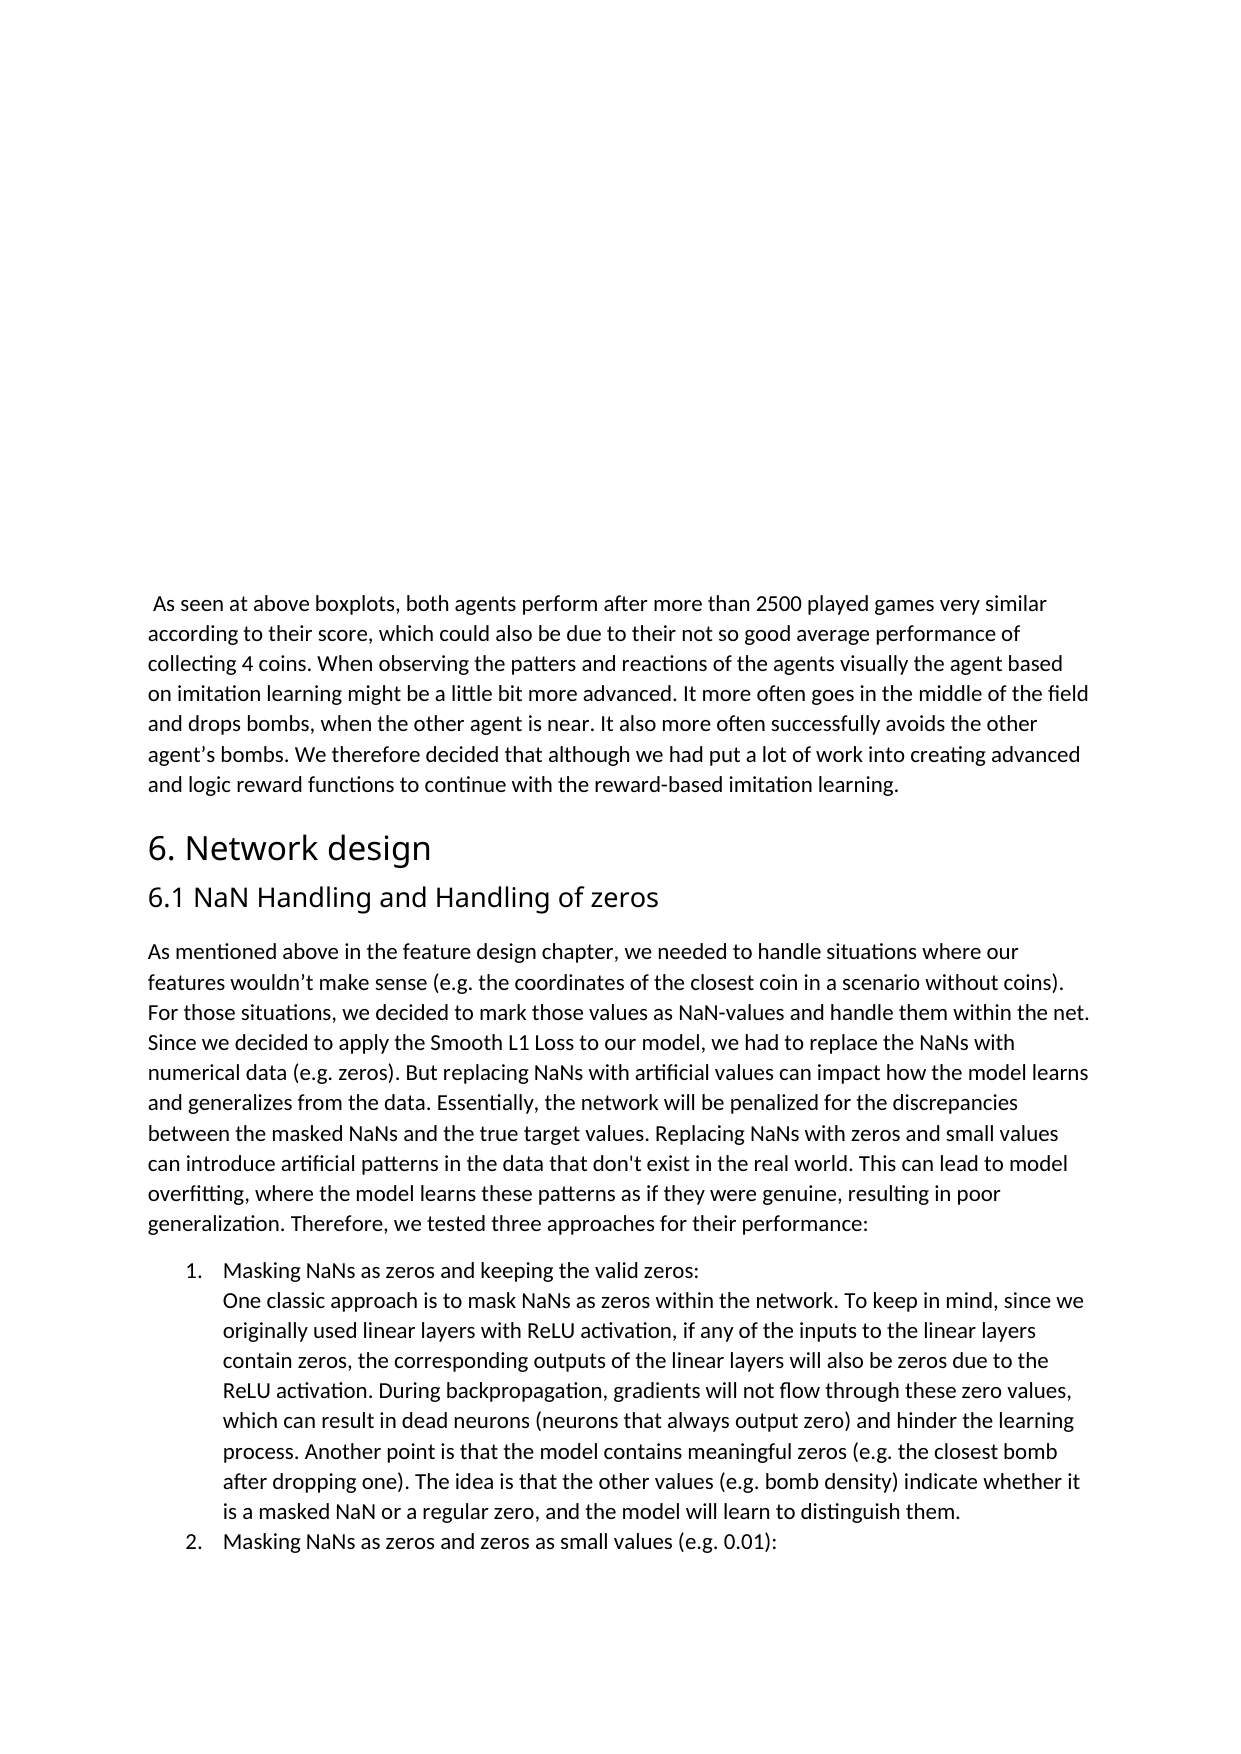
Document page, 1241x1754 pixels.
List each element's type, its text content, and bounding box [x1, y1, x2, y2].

list Masking NaNs as zeros and zeros as small values (e.g. 0.01): [185, 1527, 1093, 1556]
subtitle 6. Network design [148, 825, 1093, 871]
text As seen at above boxplots, both agents perform after more than 2500 played games very similar according to their score, which could also be due to their not so good average performance of collecting 4 coins. When observing the patters and reactions of the agents visually the agent based on imitation learning might be a little bit more advanced. It more often goes in the middle of the field and drops bombs, when the other agent is near. It also more often successfully avoids the other agent’s bombs. We therefore decided that although we had put a lot of work into creating advanced and logic reward functions to continue with the reward-based imitation learning. [148, 589, 1093, 798]
list Masking NaNs as zeros and keeping the valid zeros: [185, 1256, 1093, 1284]
list One classic approach is to mask NaNs as zeros within the network. To keep in mind, since we originally used linear layers with ReLU activation, if any of the inputs to the linear layers contain zeros, the corresponding outputs of the linear layers will also be zeros due to the ReLU activation. During backpropagation, gradients will not flow through these zero values, which can result in dead neurons (neurons that always output zero) and hinder the learning process. Another point is that the model contains meaningful zeros (e.g. the closest bomb after dropping one). The idea is that the other values (e.g. bomb density) indicate whether it is a masked NaN or a regular zero, and the model will learn to distinguish them. [223, 1286, 1093, 1525]
subtitle 6.1 NaN Handling and Handling of zeros [148, 878, 1093, 915]
text As mentioned above in the feature design chapter, we needed to handle situations where our features wouldn’t make sense (e.g. the coordinates of the closest coin in a scenario without coins). For those situations, we decided to mark those values as NaN-values and handle them within the net. Since we decided to apply the Smooth L1 Loss to our model, we had to replace the NaNs with numerical data (e.g. zeros). But replacing NaNs with artificial values can impact how the model learns and generalizes from the data. Essentially, the network will be penalized for the discrepancies between the masked NaNs and the true target values. Replacing NaNs with zeros and small values can introduce artificial patterns in the data that don't exist in the real world. This can lead to model overfitting, where the model learns these patterns as if they were genuine, resulting in poor generalization. Therefore, we tested three approaches for their performance: [148, 937, 1093, 1237]
